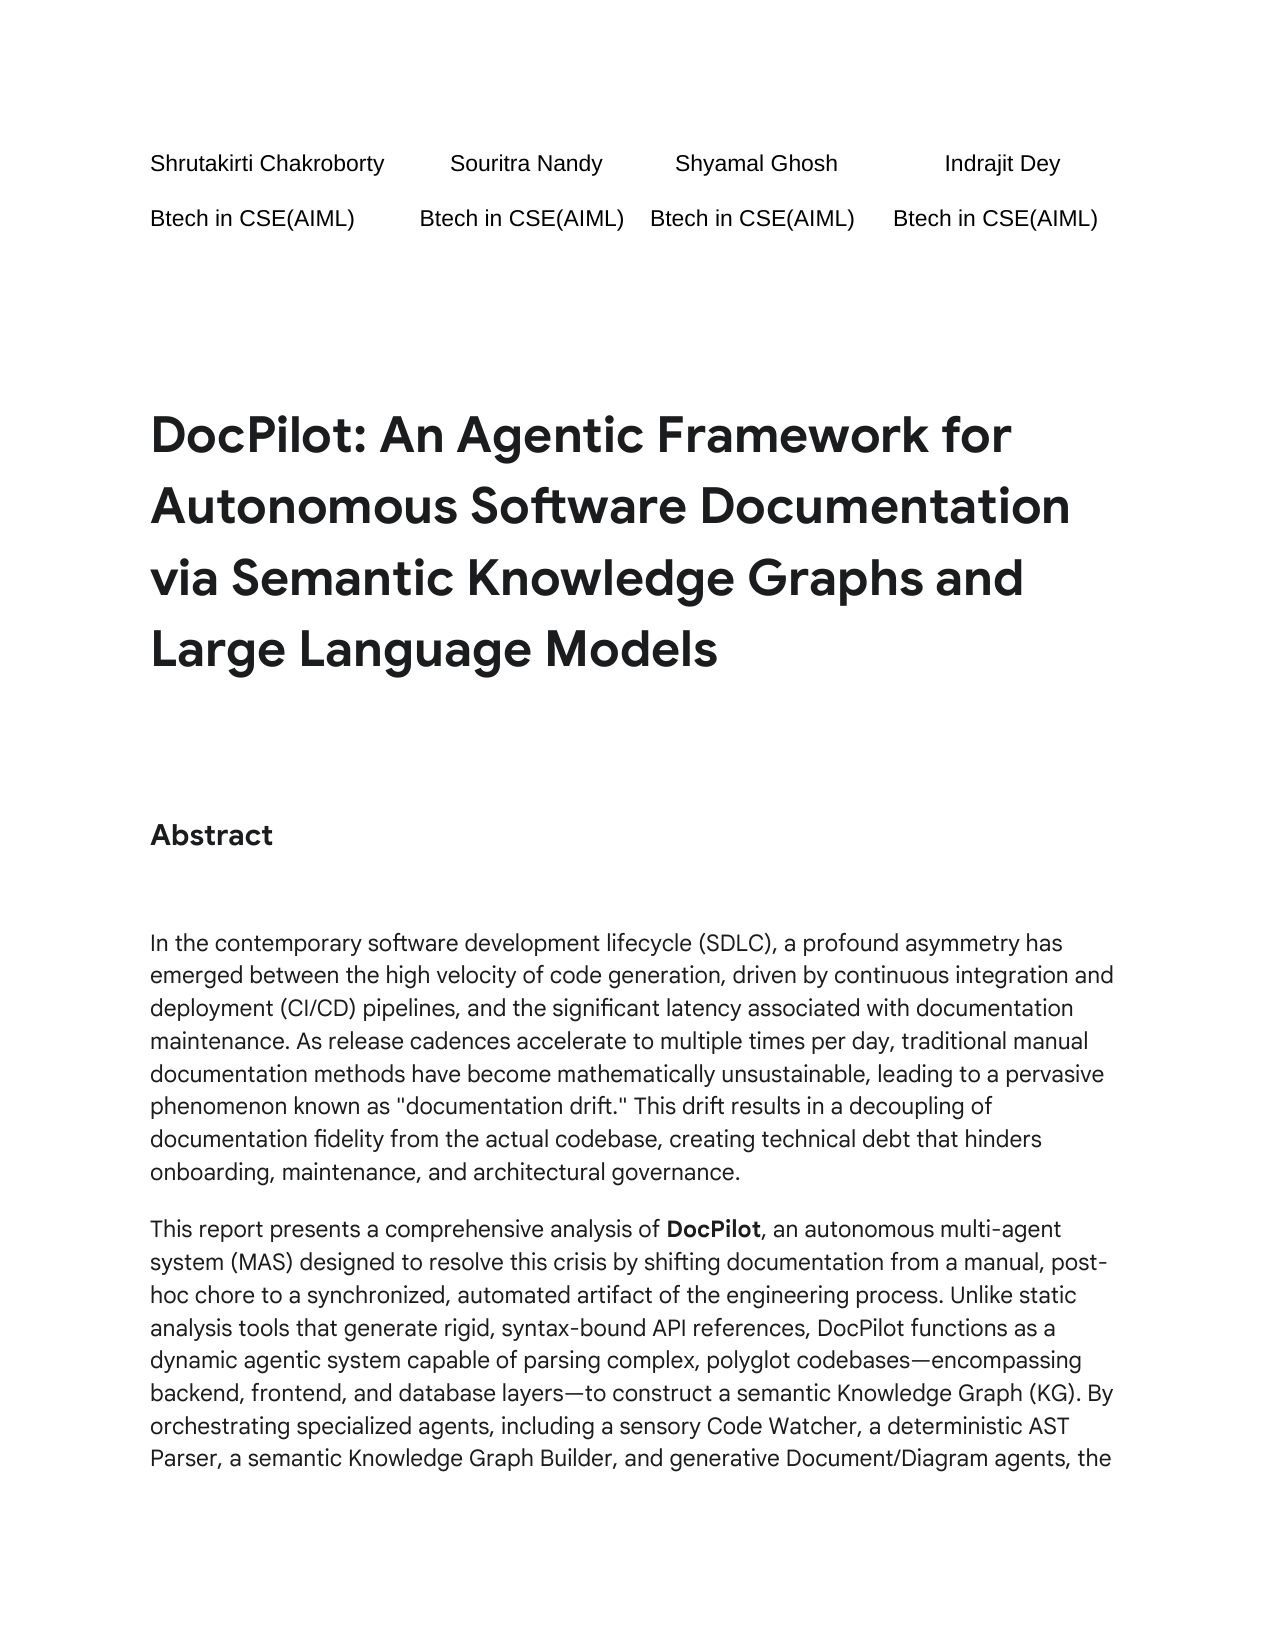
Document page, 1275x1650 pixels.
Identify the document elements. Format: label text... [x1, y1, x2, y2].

text Shrutakirti Chakroborty Souritra Nandy Shyamal Ghosh Indrajit Dey [150, 150, 1125, 176]
text In the contemporary software development lifecycle (SDLC), a profound asymmetry has emerged between the high velocity of code generation, driven by continuous integration and deployment (CI/CD) pipelines, and the significant latency associated with documentation maintenance. As release cadences accelerate to multiple times per day, traditional manual documentation methods have become mathematically unsustainable, leading to a pervasive phenomenon known as "documentation drift." This drift results in a decoupling of documentation fidelity from the actual codebase, creating technical debt that hinders onboarding, maintenance, and architectural governance. [150, 929, 1125, 1187]
text Btech in CSE(AIML) Btech in CSE(AIML) Btech in CSE(AIML) Btech in CSE(AIML) [150, 205, 1125, 291]
subtitle DocPilot: An Agentic Framework for Autonomous Software Documentation via Semantic Knowledge Graphs and Large Language Models [150, 404, 1125, 681]
subtitle Abstract [150, 817, 1125, 854]
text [150, 1216, 1125, 1473]
